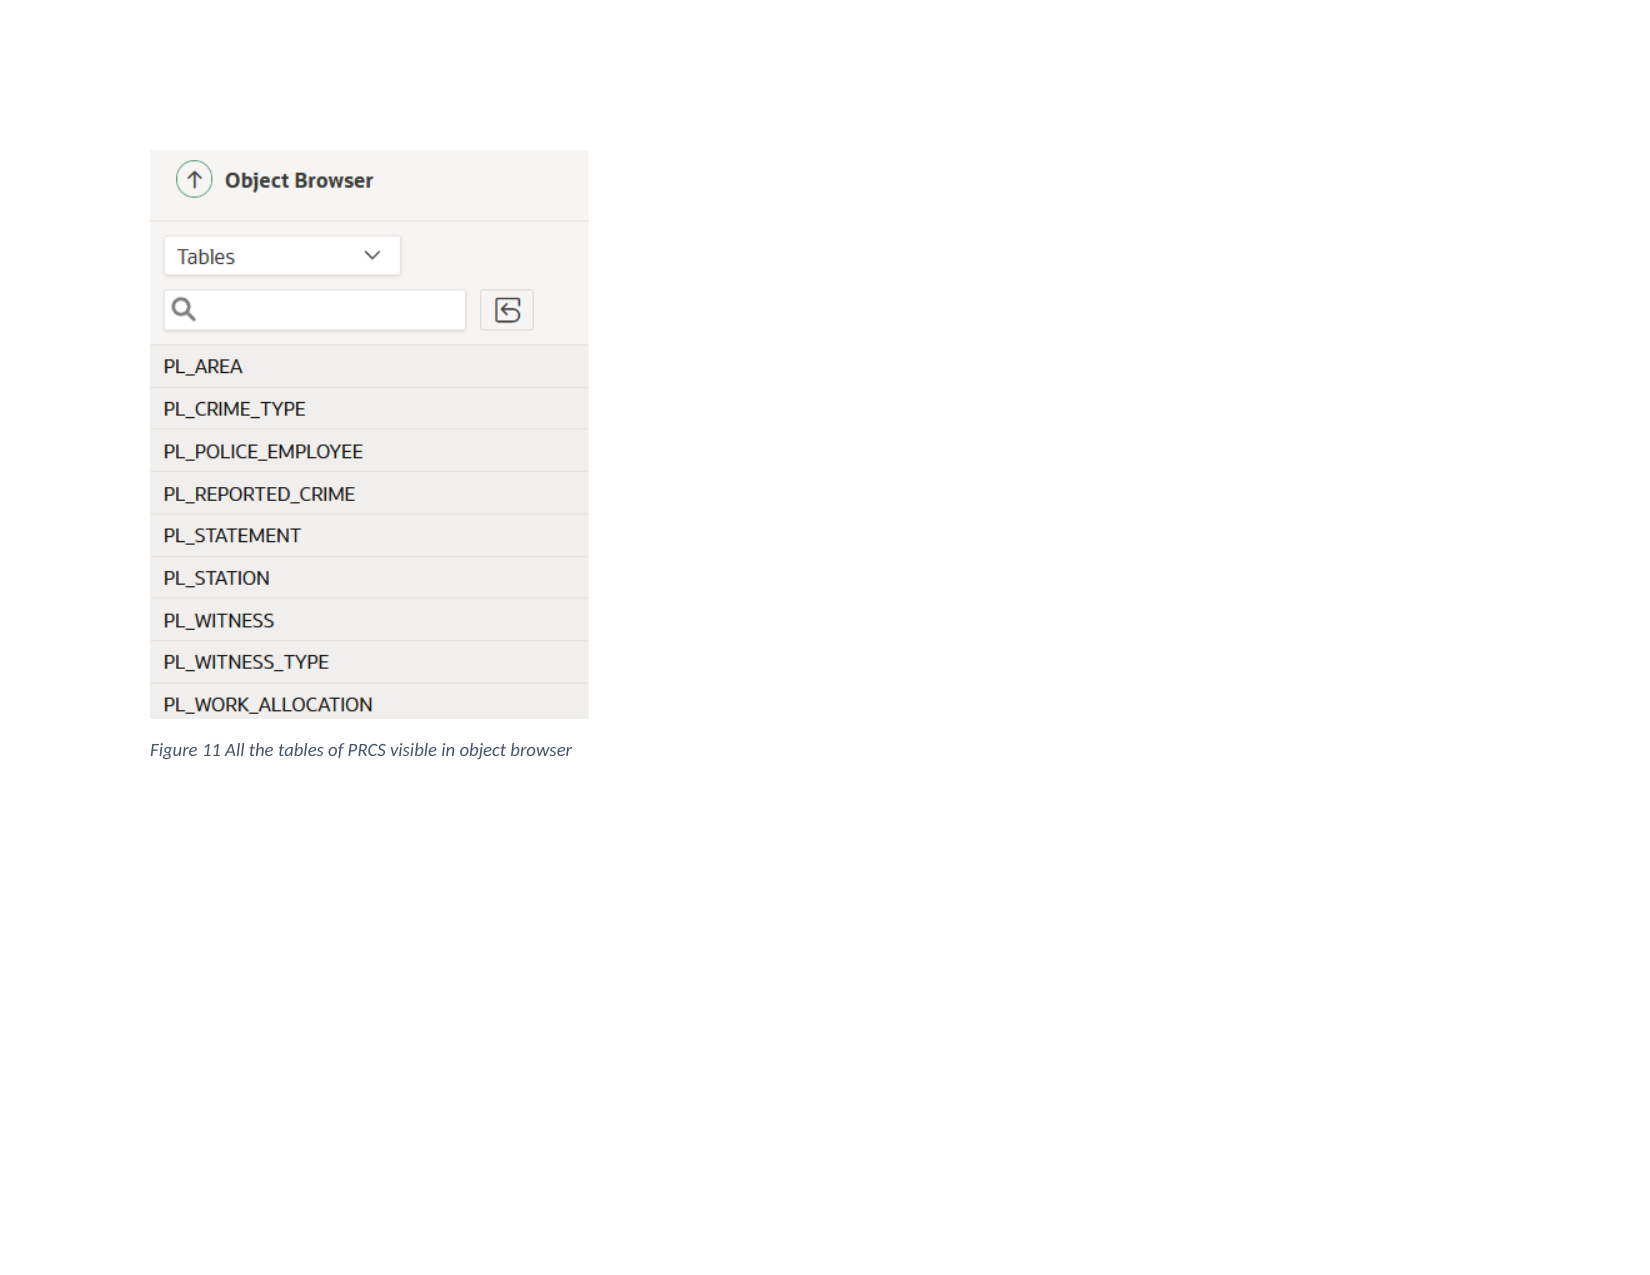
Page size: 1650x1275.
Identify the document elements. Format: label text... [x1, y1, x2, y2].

picture [150, 150, 589, 719]
